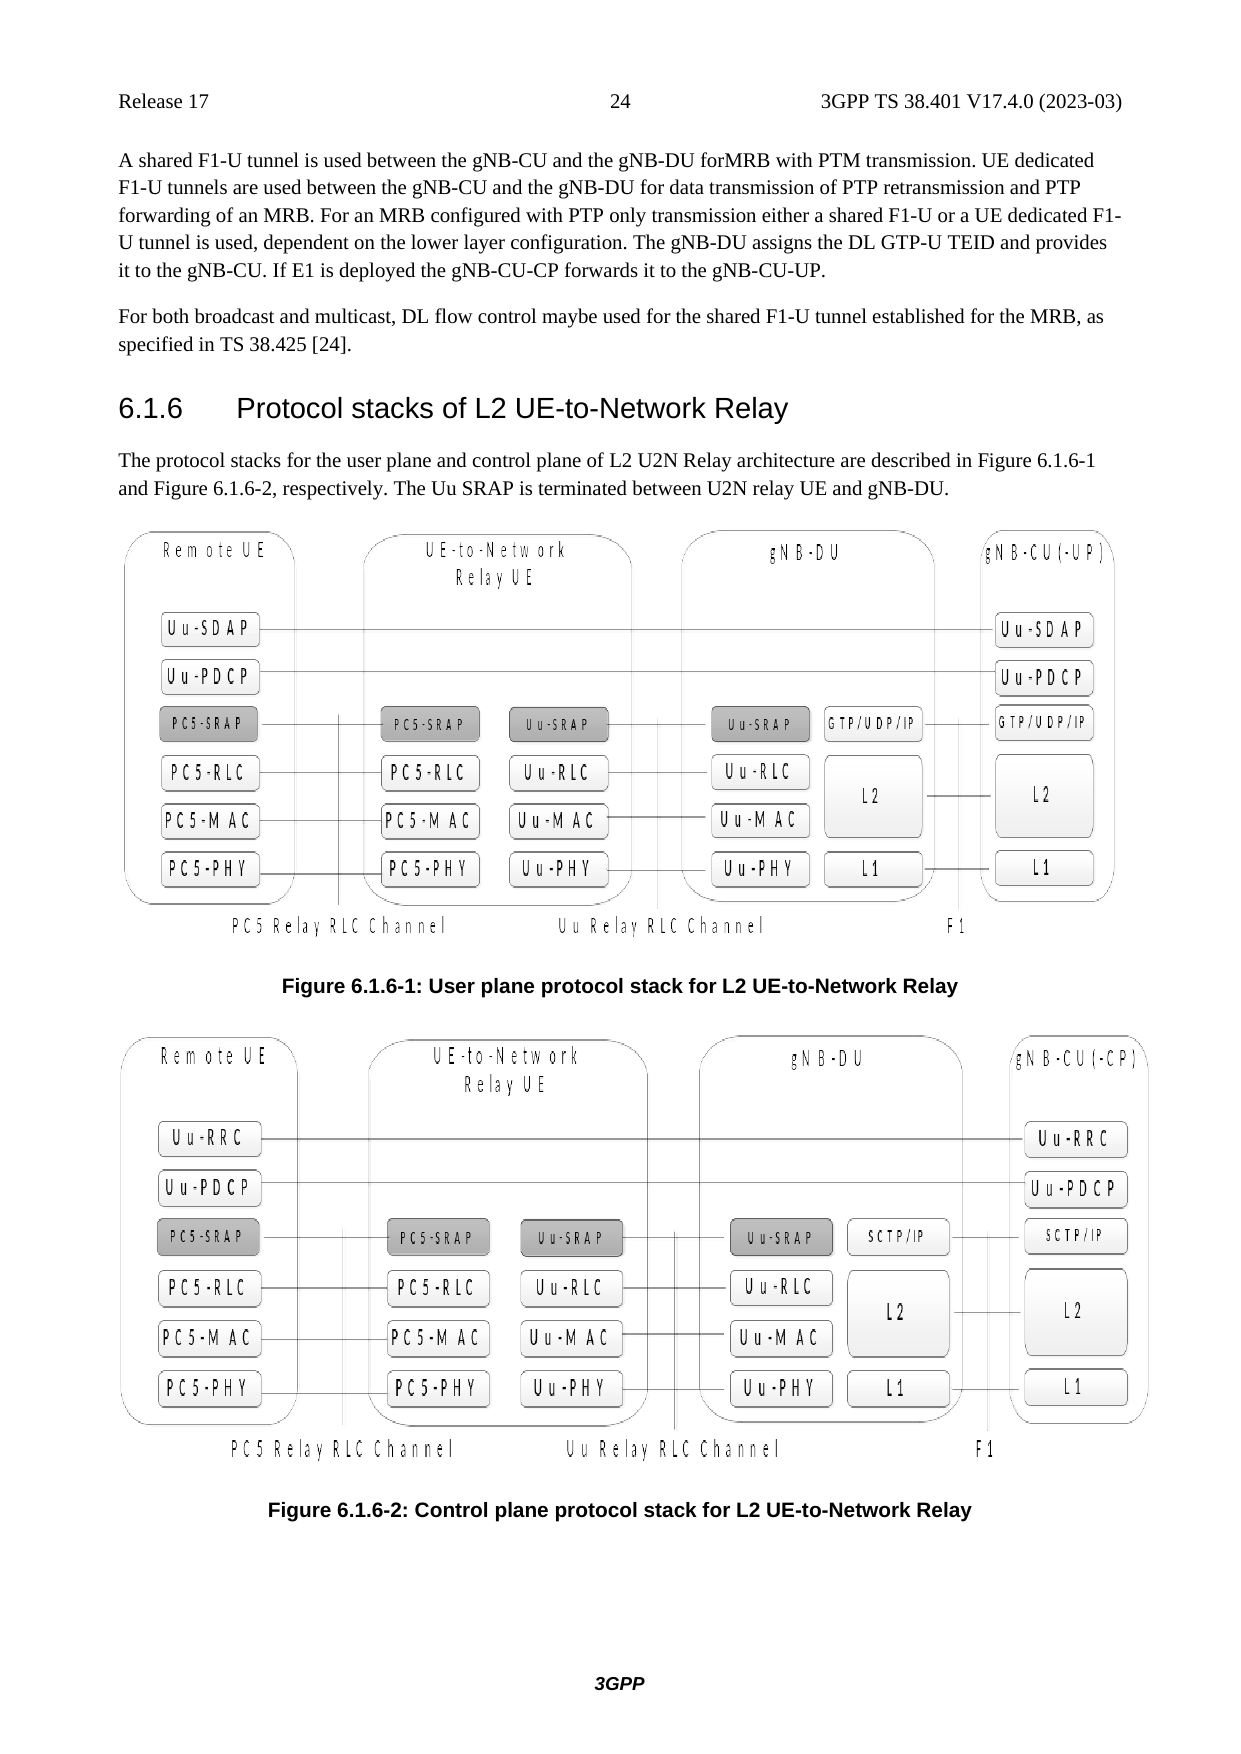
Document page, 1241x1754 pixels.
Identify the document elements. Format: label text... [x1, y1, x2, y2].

text The protocol stacks for the user plane and control plane of L2 U2N Relay architecture are described in Figure 6.1.6-1 and Figure 6.1.6-2, respectively. The Uu SRAP is terminated between U2N relay UE and gNB-DU. [118, 448, 1122, 500]
subtitle 6.1.6 Protocol stacks of L2 UE-to-Network Relay [118, 391, 1122, 424]
text For both broadcast and multicast, DL flow control maybe used for the shared F1-U tunnel established for the MRB, as specified in TS 38.425 [24]. [118, 304, 1122, 356]
text Figure 6.1.6-1: User plane protocol stack for L2 UE-to-Network Relay [118, 974, 1122, 998]
text A shared F1-U tunnel is used between the gNB-CU and the gNB-DU forMRB with PTM transmission. UE dedicated F1-U tunnels are used between the gNB-CU and the gNB-DU for data transmission of PTP retransmission and PTP forwarding of an MRB. For an MRB configured with PTP only transmission either a shared F1-U or a UE dedicated F1-U tunnel is used, dependent on the lower layer configuration. The gNB-DU assigns the DL GTP-U TEID and provides it to the gNB-CU. If E1 is deployed the gNB-CU-CP forwards it to the gNB-CU-UP. [118, 147, 1122, 282]
text Figure 6.1.6-2: Control plane protocol stack for L2 UE-to-Network Relay [118, 1498, 1122, 1522]
